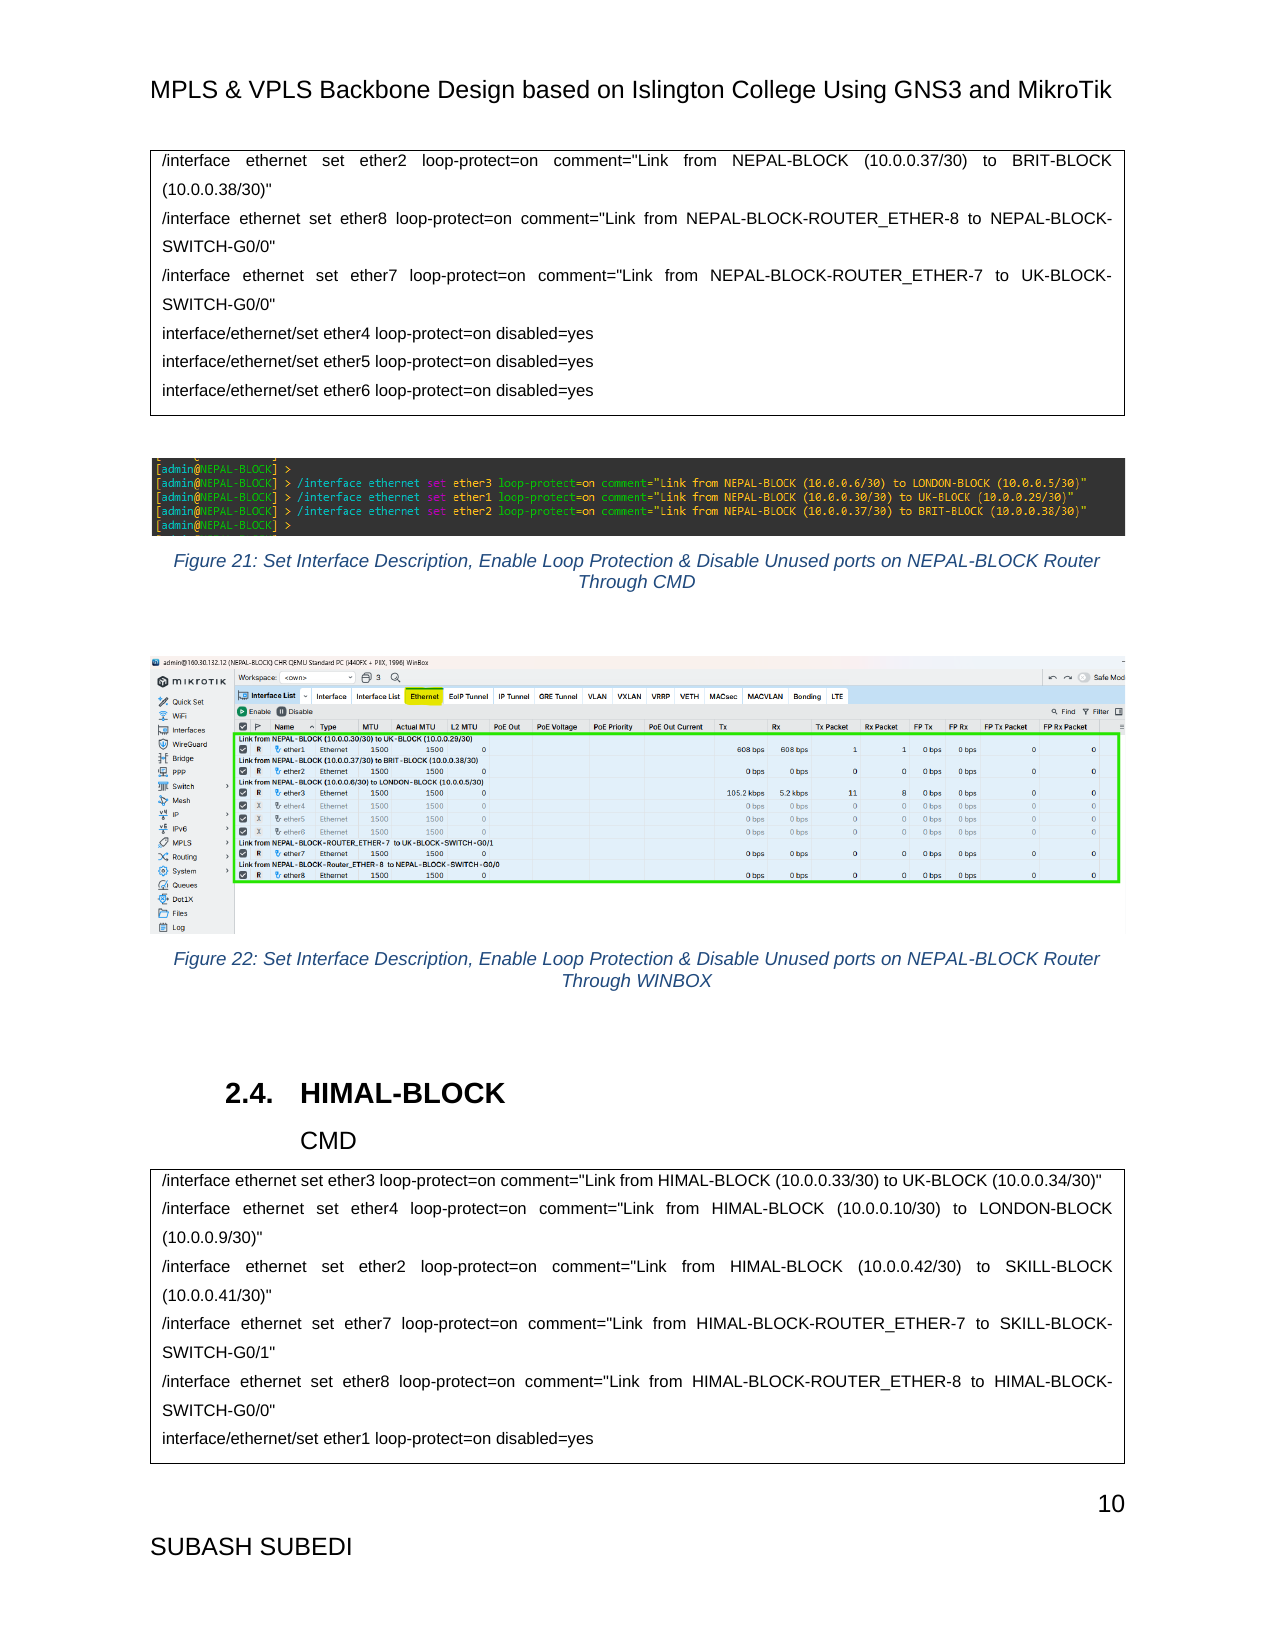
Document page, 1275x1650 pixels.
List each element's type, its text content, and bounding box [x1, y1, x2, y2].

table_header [151, 1170, 1124, 1462]
picture [150, 458, 1125, 536]
picture [150, 656, 1125, 934]
text Figure 21: Set Interface Description, Enable Loop Protection & Disable Unused ports on NEPAL-BLOCK Router Through CMD [150, 550, 1125, 593]
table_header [151, 151, 1124, 414]
text CMD [300, 1126, 1125, 1155]
text Figure 22: Set Interface Description, Enable Loop Protection & Disable Unused ports on NEPAL-BLOCK Router Through WINBOX [150, 948, 1125, 991]
subtitle HIMAL-BLOCK [225, 1076, 1125, 1109]
